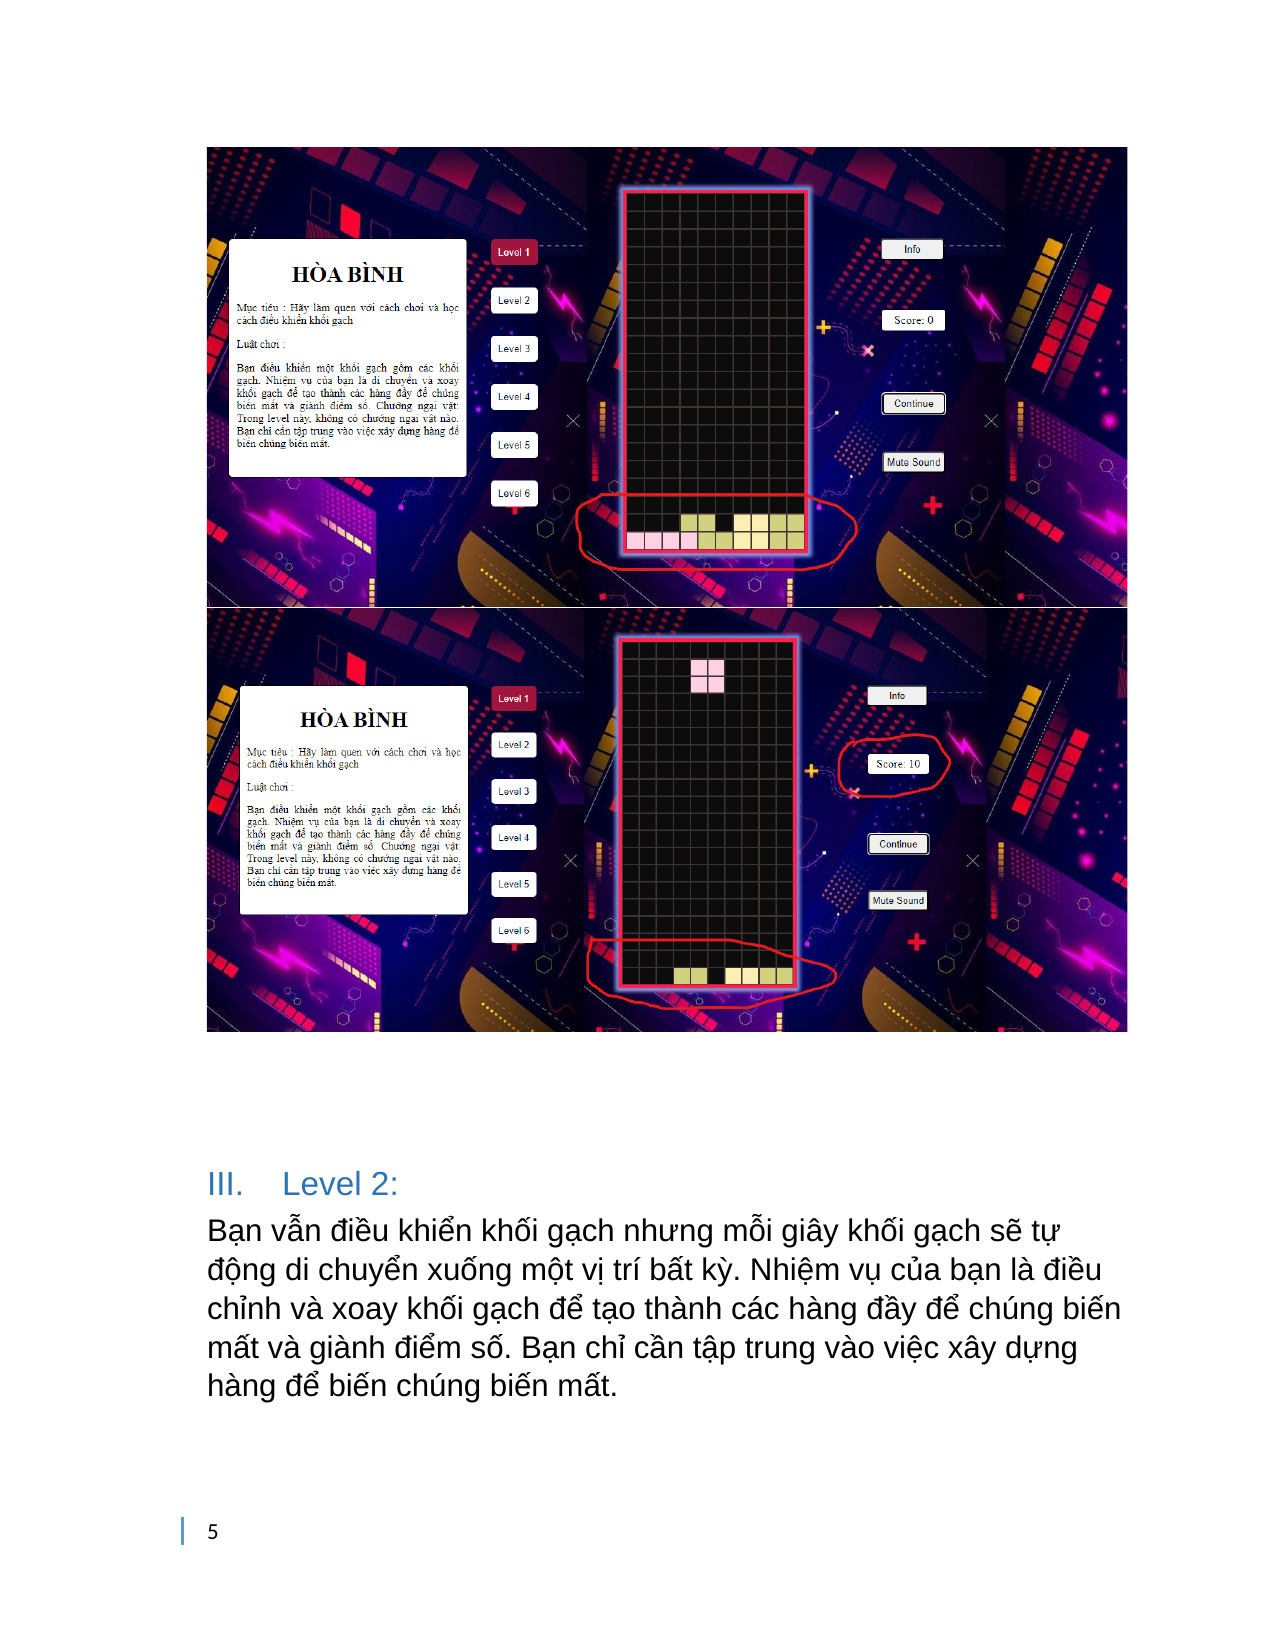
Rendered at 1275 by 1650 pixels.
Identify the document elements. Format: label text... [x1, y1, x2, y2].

picture [206, 608, 1128, 1032]
picture [206, 147, 1128, 607]
text Bạn vẫn điều khiển khối gạch nhưng mỗi giây khối gạch sẽ tự động di chuyển xuống một vị trí bất kỳ. Nhiệm vụ của bạn là điều chỉnh và xoay khối gạch để tạo thành các hàng đầy để chúng biến mất và giành điểm số. Bạn chỉ cần tập trung vào việc xây dựng hàng để biến chúng biến mất. [207, 1212, 1127, 1403]
subtitle Level 2: [207, 1164, 1127, 1203]
